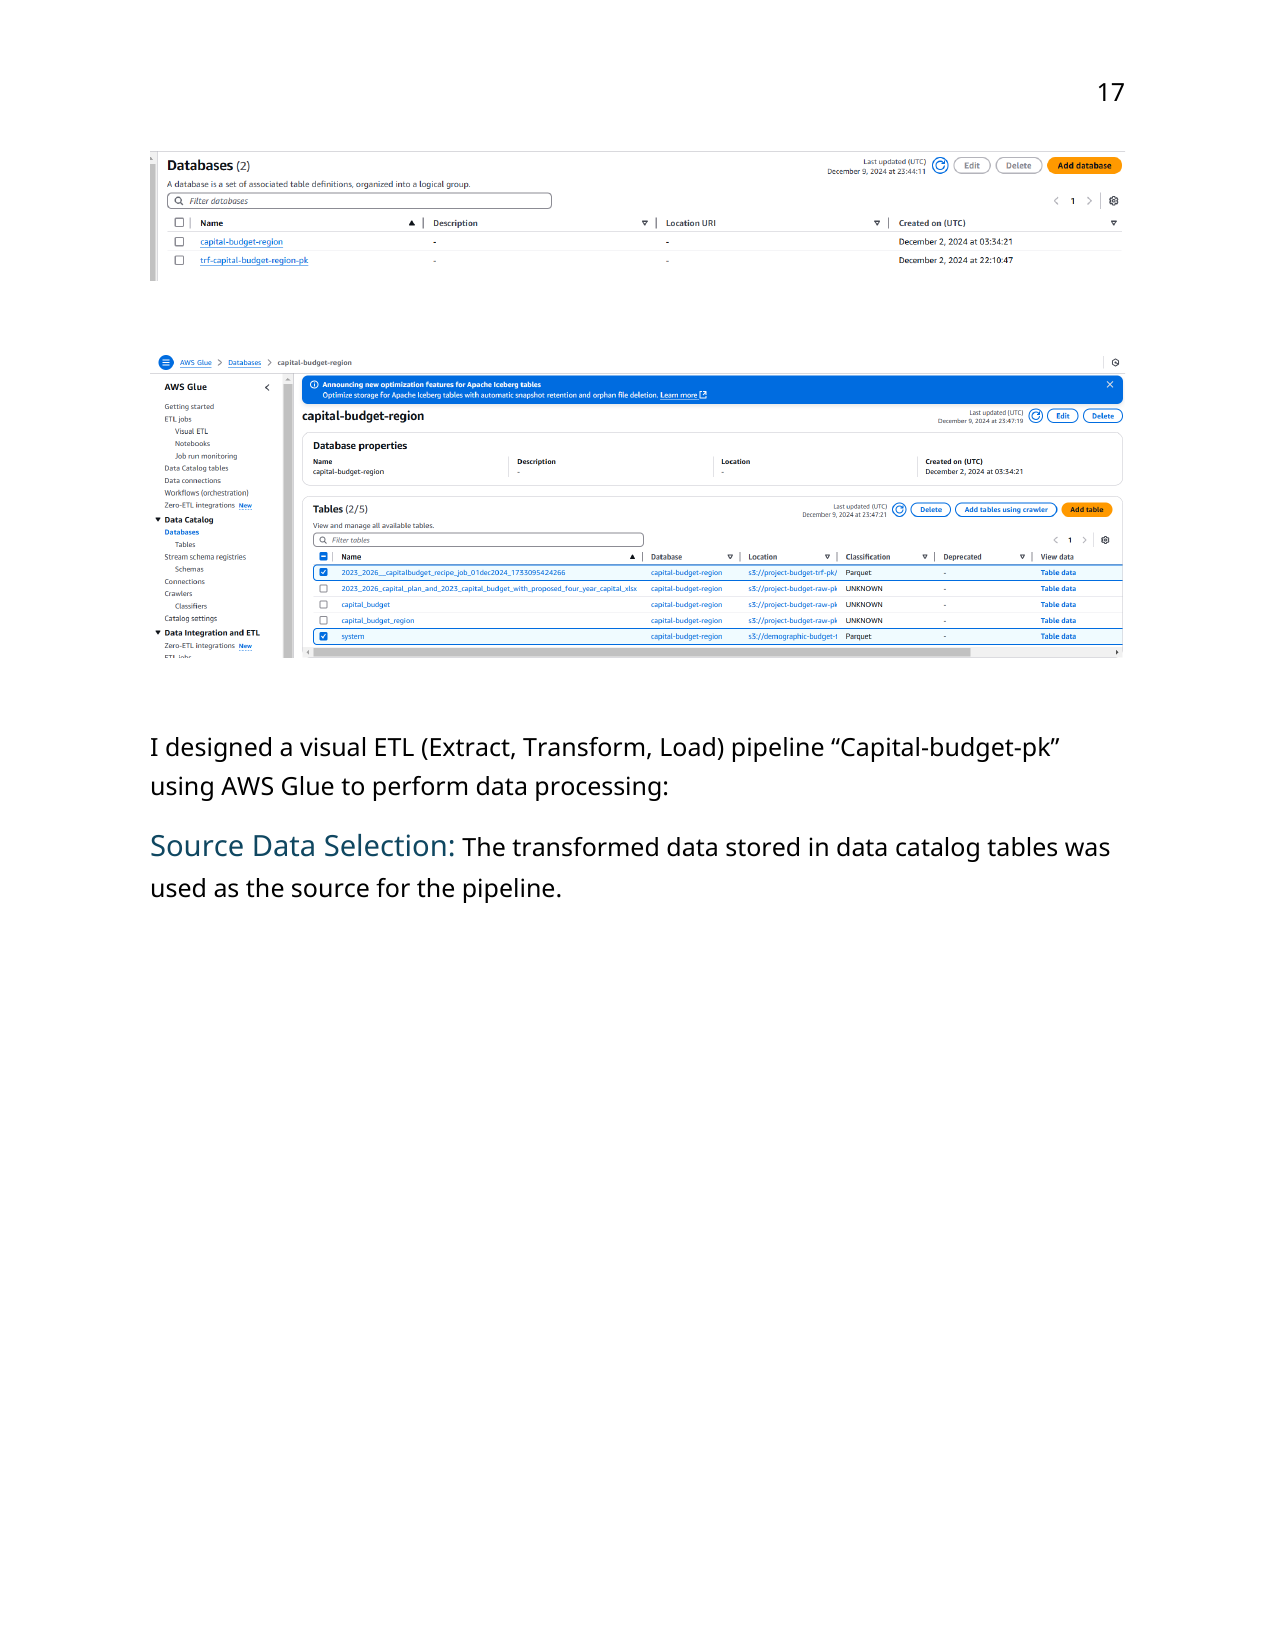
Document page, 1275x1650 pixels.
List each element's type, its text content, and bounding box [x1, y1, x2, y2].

text I designed a visual ETL (Extract, Transform, Load) pipeline “Capital-budget-pk” using AWS Glue to perform data processing: [150, 729, 1125, 803]
picture [150, 352, 1125, 658]
picture [150, 150, 1125, 281]
text Source Data Selection: The transformed data stored in data catalog tables was used as the source for the pipeline. [150, 825, 1125, 904]
